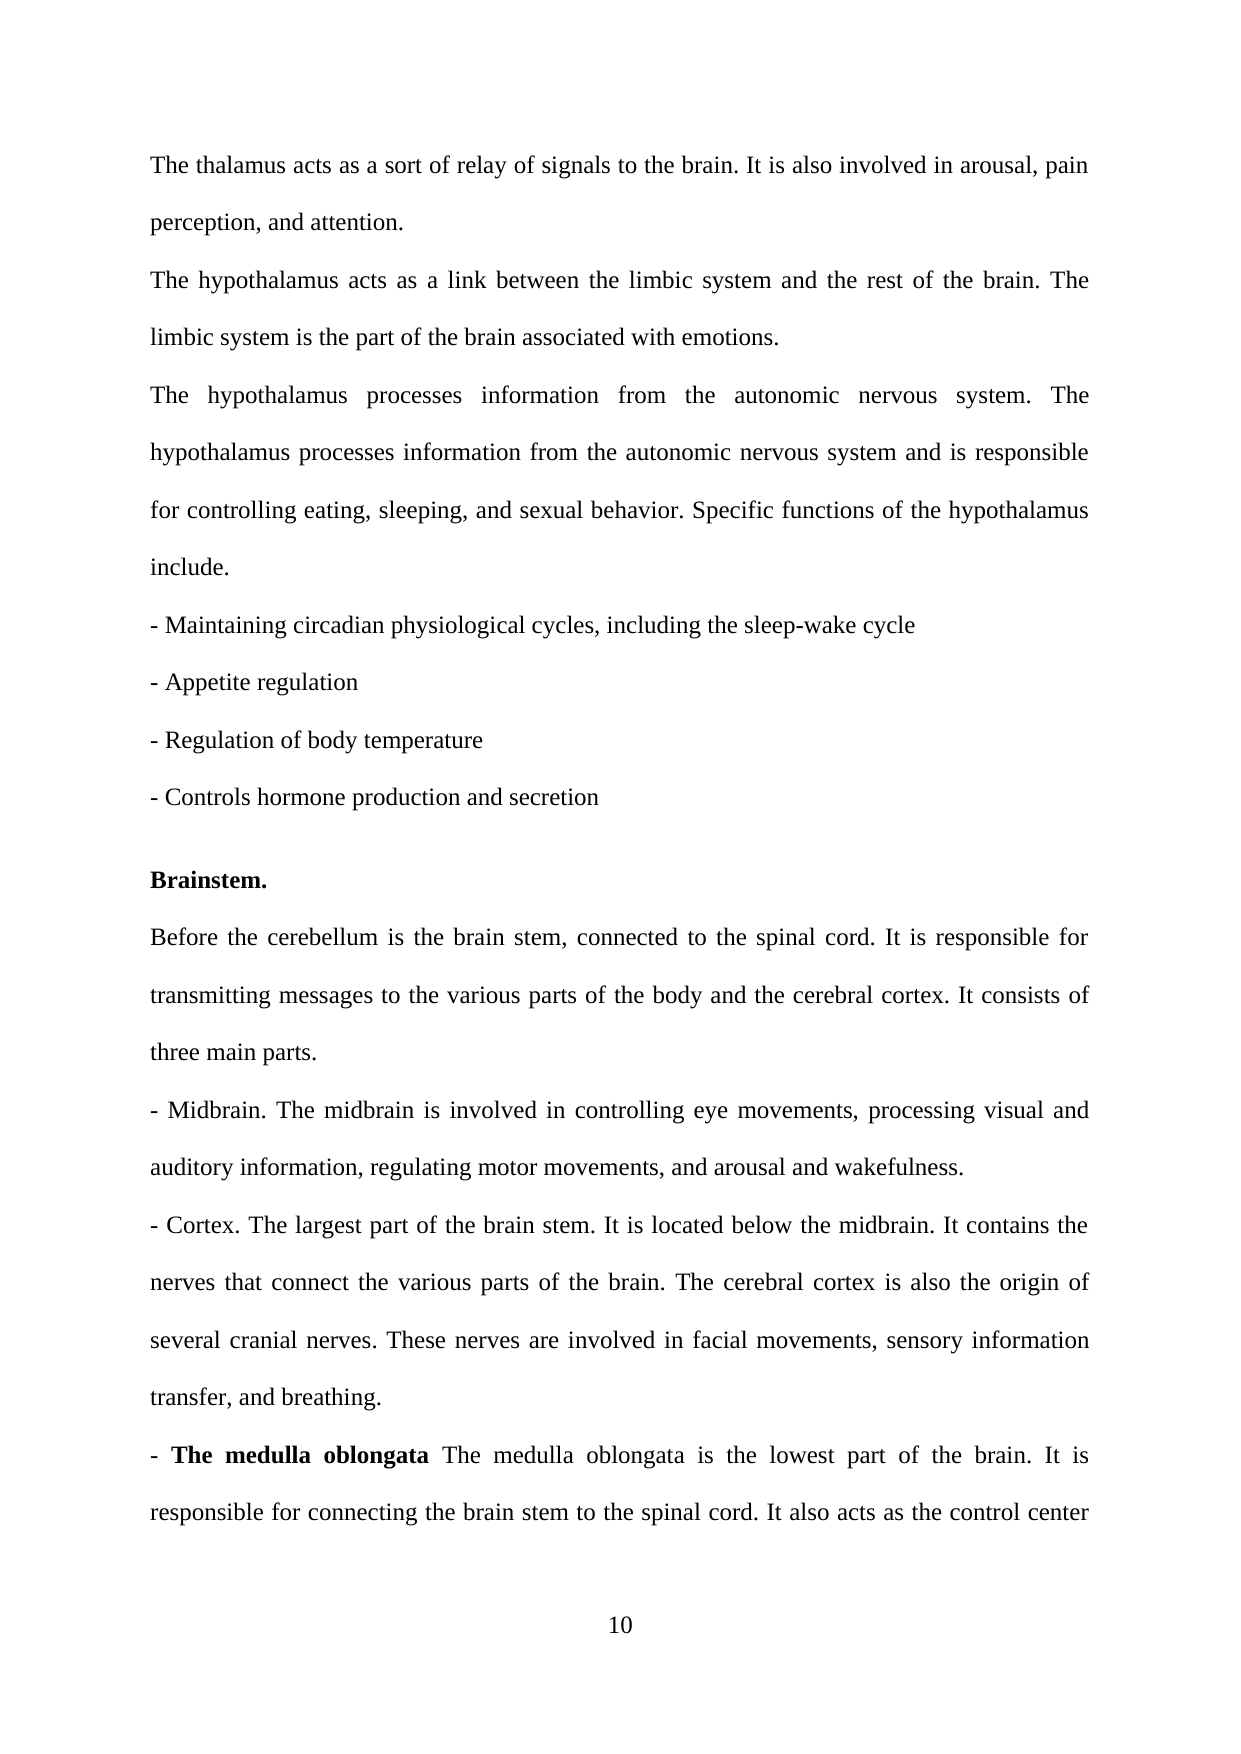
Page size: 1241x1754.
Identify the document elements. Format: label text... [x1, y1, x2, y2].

text - Controls hormone production and secretion [150, 782, 1090, 811]
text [150, 1440, 1090, 1526]
text The hypothalamus processes information from the autonomic nervous system. The hypothalamus processes information from the autonomic nervous system and is responsible for controlling eating, sleeping, and sexual behavior. Specific functions of the hypothalamus include. [150, 380, 1090, 581]
text - Appetite regulation [150, 667, 1090, 696]
text - Cortex. The largest part of the brain stem. It is located below the midbrain. It contains the nerves that connect the various parts of the brain. The cerebral cortex is also the origin of several cranial nerves. These nerves are involved in facial movements, sensory information transfer, and breathing. [150, 1210, 1090, 1411]
text Before the cerebellum is the brain stem, connected to the spinal cord. It is responsible for transmitting messages to the various parts of the body and the cerebral cortex. It consists of three main parts. [150, 922, 1090, 1066]
text - Maintaining circadian physiological cycles, including the sleep-wake cycle [150, 610, 1090, 639]
text - Regulation of body temperature [150, 725, 1090, 754]
text The thalamus acts as a sort of relay of signals to the brain. It is also involved in arousal, pain perception, and attention. [150, 150, 1090, 236]
text Brainstem. [150, 865, 1090, 894]
text - Midbrain. The midbrain is involved in controlling eye movements, processing visual and auditory information, regulating motor movements, and arousal and wakefulness. [150, 1095, 1090, 1181]
text The hypothalamus acts as a link between the limbic system and the rest of the brain. The limbic system is the part of the brain associated with emotions. [150, 265, 1090, 351]
